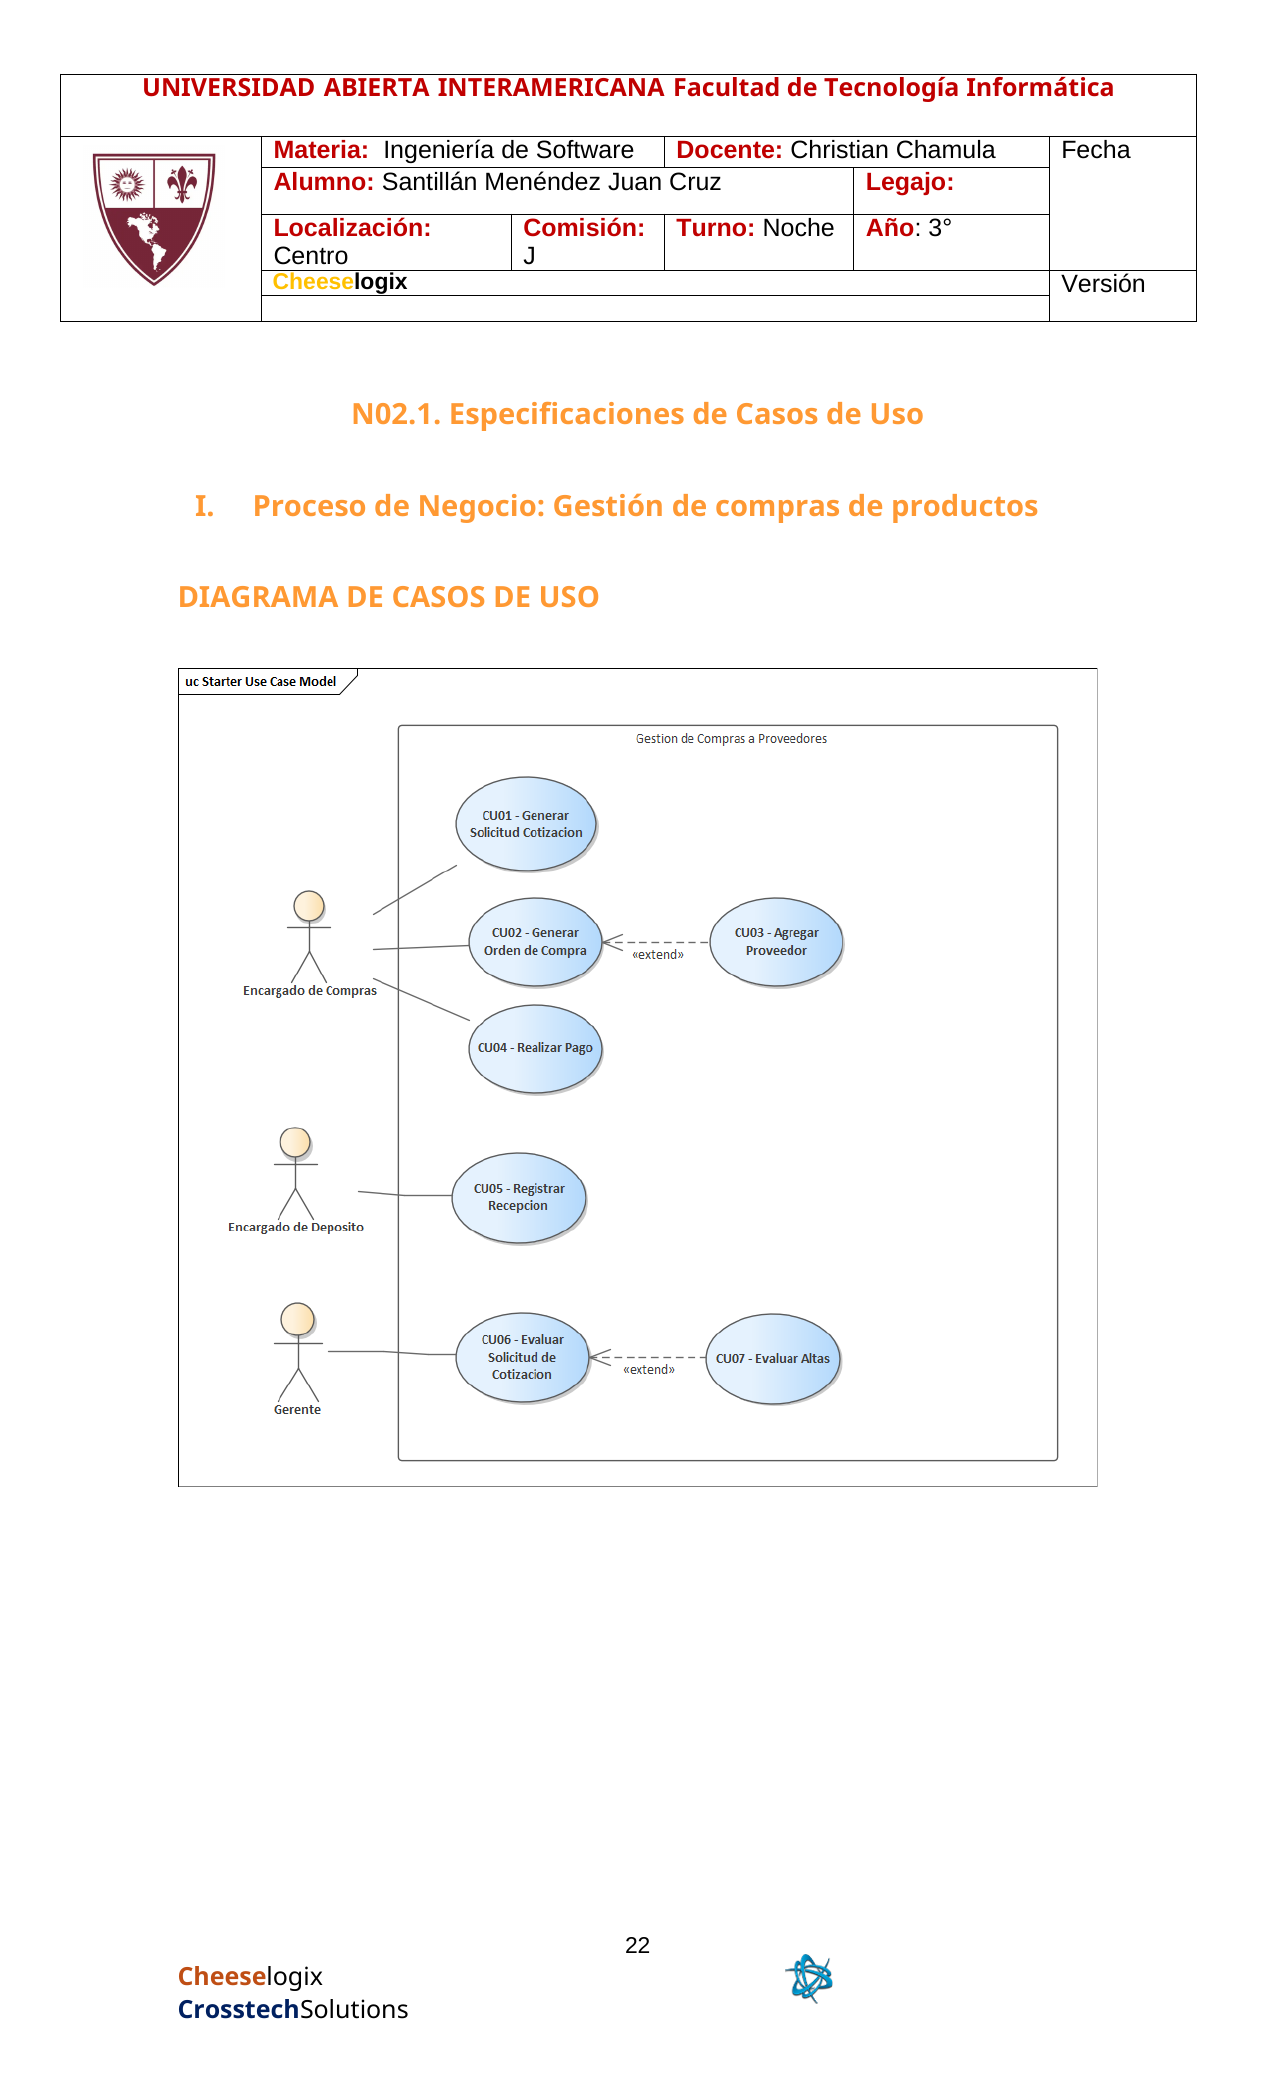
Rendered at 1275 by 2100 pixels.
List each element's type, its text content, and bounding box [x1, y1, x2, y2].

picture [805, 1972, 817, 1984]
picture [805, 1961, 821, 1972]
picture [798, 1971, 804, 1984]
picture [784, 1954, 833, 2004]
picture [177, 667, 1098, 1487]
list Proceso de Negocio: Gestión de compras de productos [215, 485, 1098, 525]
text N02.1. Especificaciones de Casos de Uso [177, 394, 1098, 433]
picture [809, 1954, 833, 1979]
picture [810, 1977, 826, 1991]
text DIAGRAMA DE CASOS DE USO [177, 576, 1098, 616]
picture [82, 145, 225, 288]
